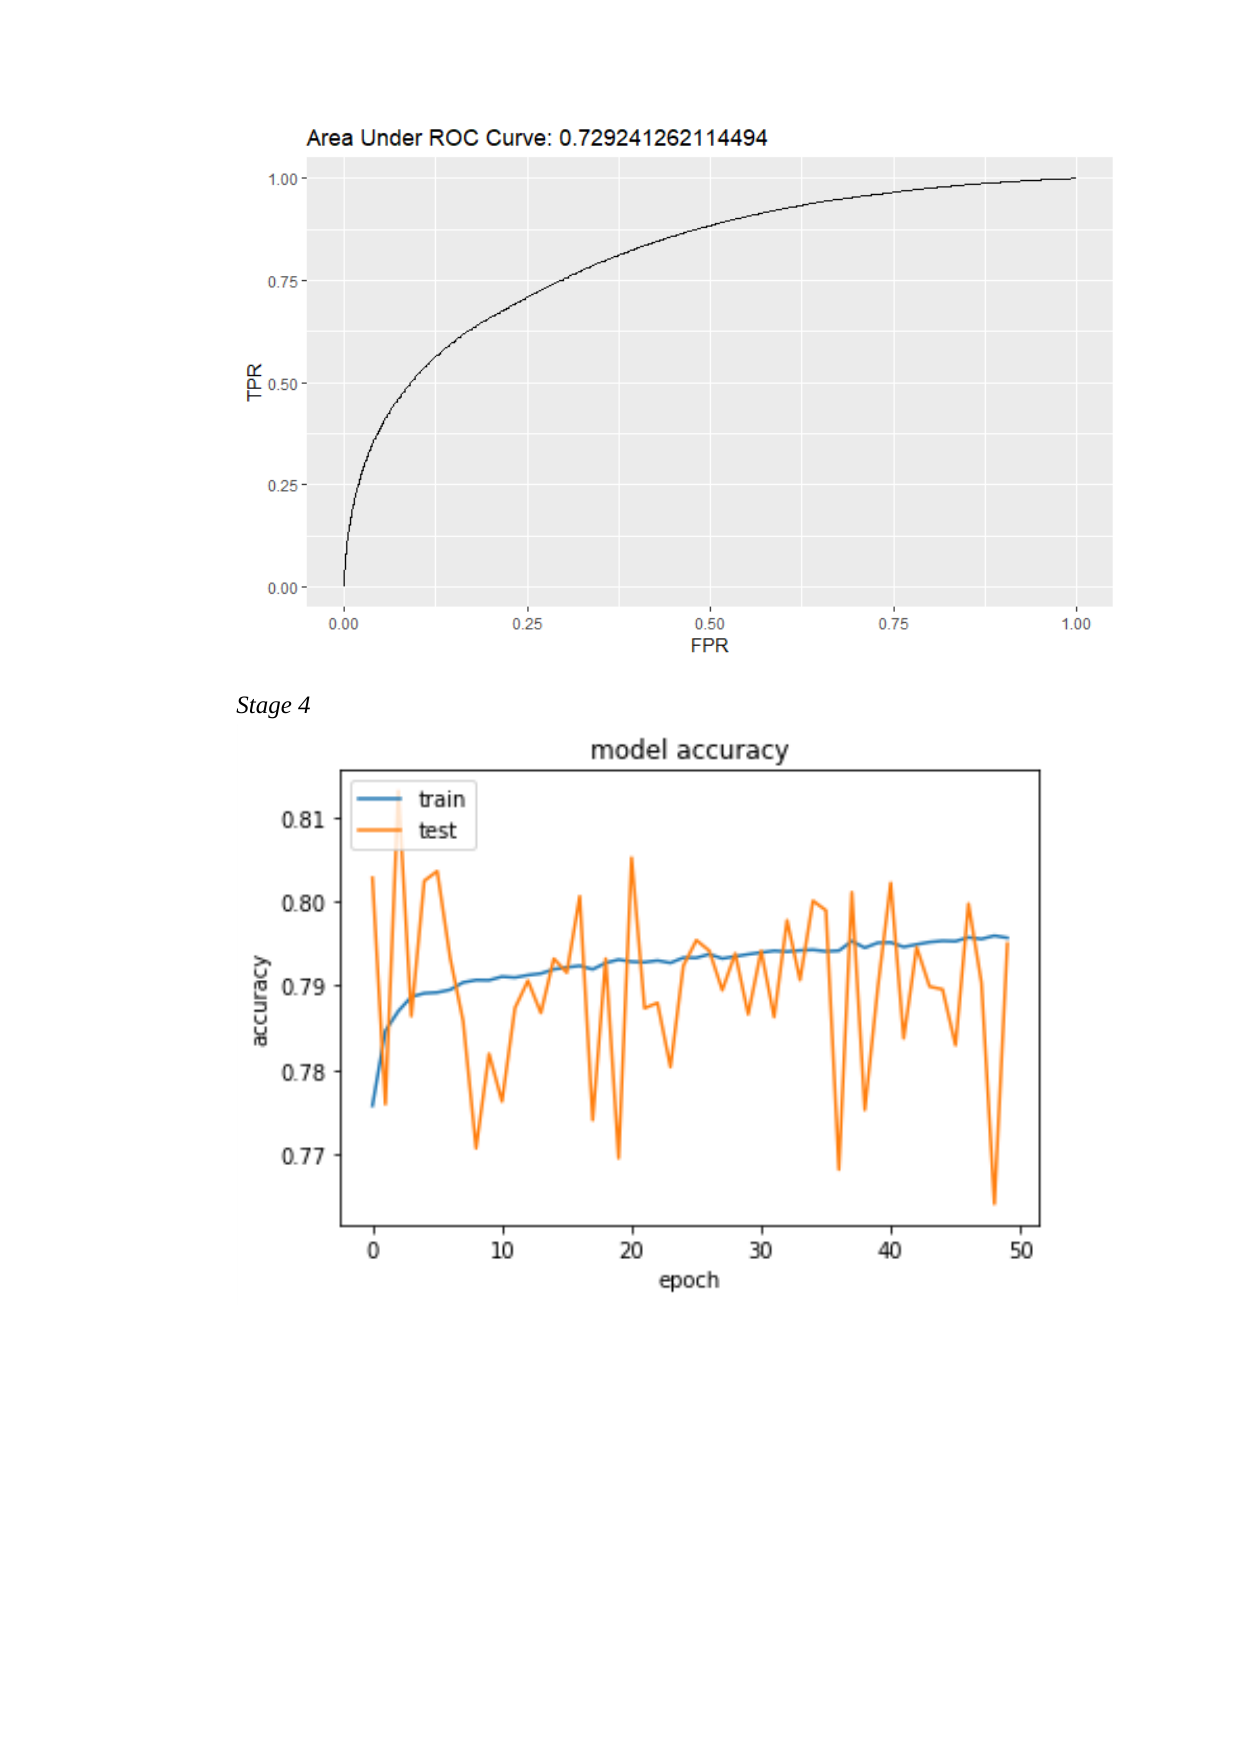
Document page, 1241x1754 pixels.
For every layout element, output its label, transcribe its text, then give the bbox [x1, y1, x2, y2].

subtitle Stage 4 [236, 690, 1122, 718]
picture [236, 118, 1123, 665]
picture [236, 724, 1060, 1305]
